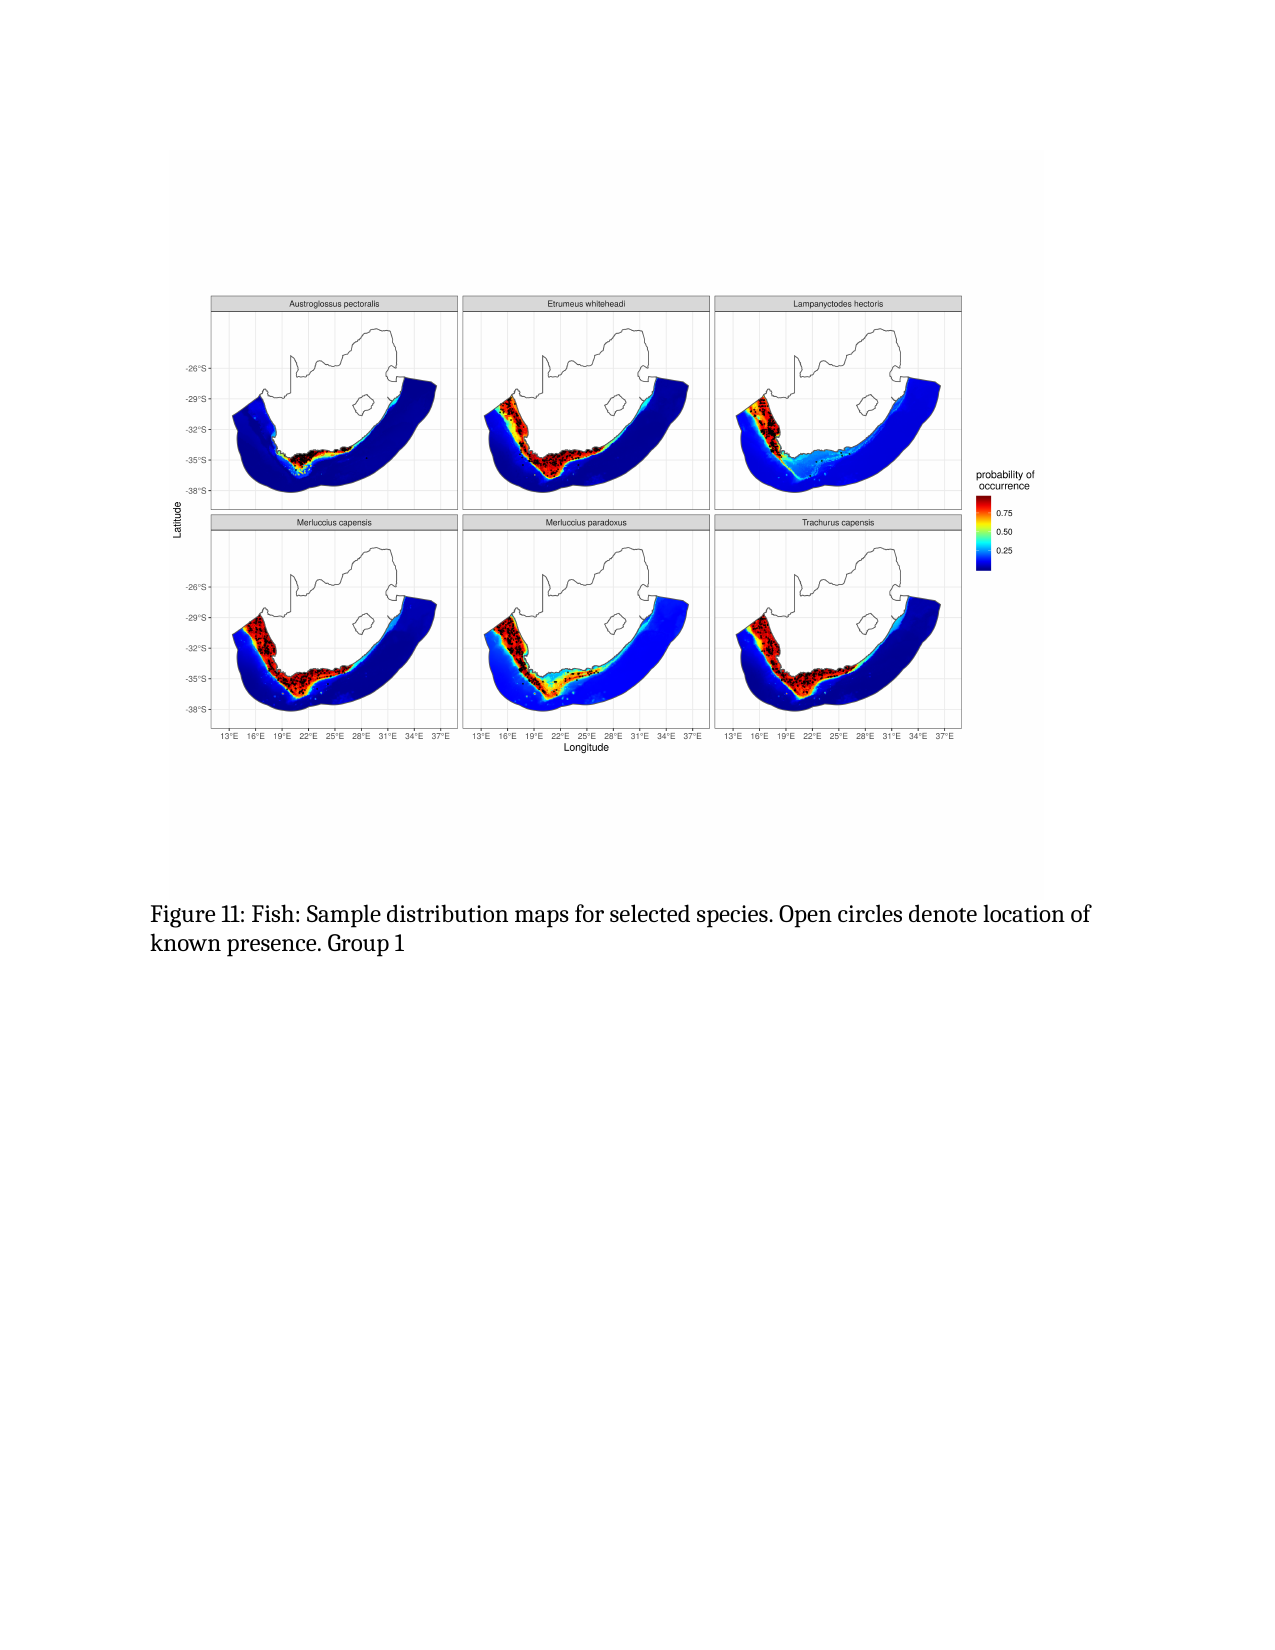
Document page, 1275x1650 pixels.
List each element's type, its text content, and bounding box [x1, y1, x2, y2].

picture [168, 150, 1044, 900]
